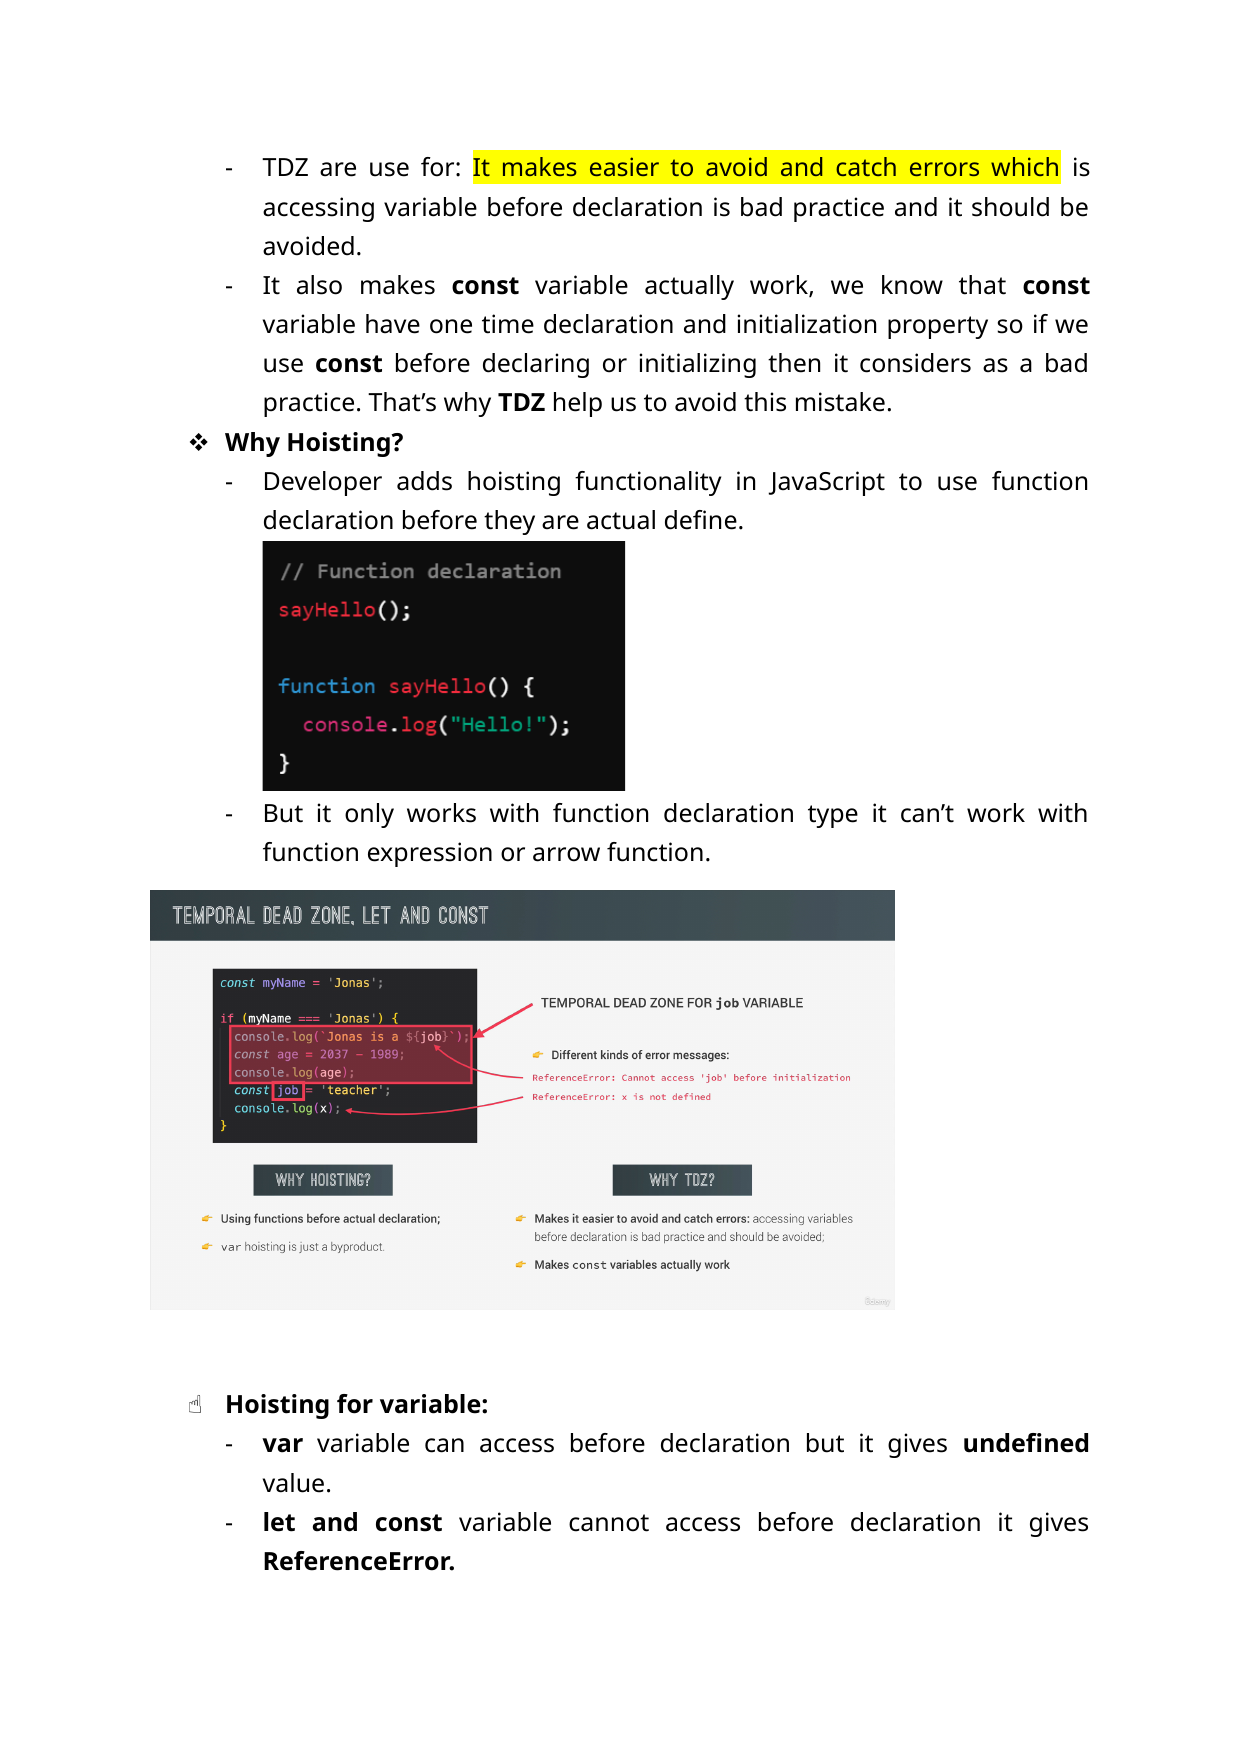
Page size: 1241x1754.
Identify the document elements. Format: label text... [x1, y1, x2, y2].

picture [150, 890, 895, 1310]
list TDZ are use for: It makes easier to avoid and catch errors which is accessing variable before declaration is bad practice and it should be avoided. [225, 150, 1090, 262]
list But it only works with function declaration type it can’t work with function expression or arrow function. [225, 795, 1090, 868]
list Hoisting for variable: [187, 1387, 1090, 1421]
list let and const variable cannot access before declaration it gives ReferenceError. [225, 1504, 1090, 1578]
list var variable can access before declaration but it gives undefined value. [225, 1426, 1090, 1499]
list It also makes const variable actually work, we know that const variable have one time declaration and initialization property so if we use const before declaring or initializing then it considers as a bad practice. That’s why TDZ help us to avoid this mistake. [225, 267, 1090, 419]
picture [262, 541, 626, 791]
list Why Hoisting? [187, 424, 1090, 458]
list Developer adds hoisting functionality in JavaScript to use function declaration before they are actual define. [225, 463, 1090, 537]
